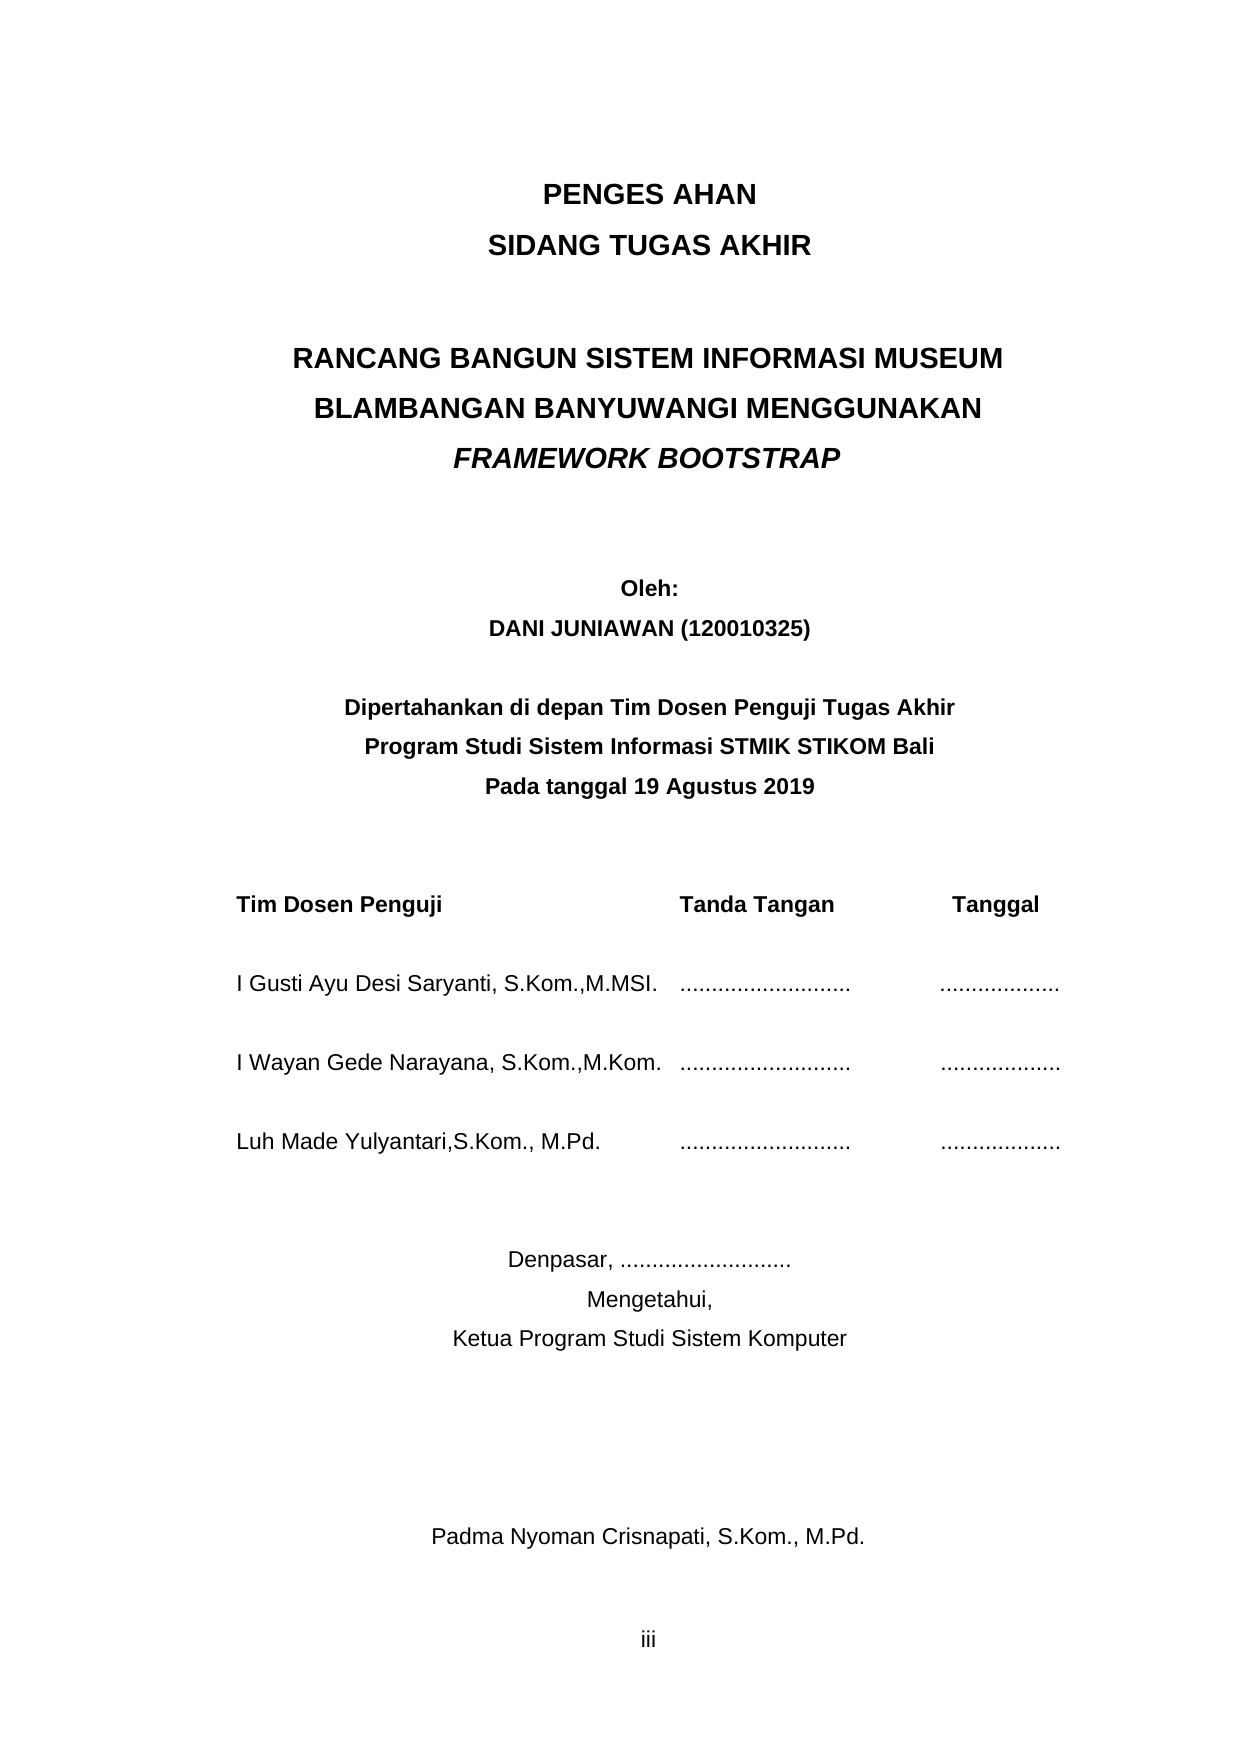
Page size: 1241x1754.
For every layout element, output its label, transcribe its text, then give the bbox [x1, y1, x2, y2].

text Padma Nyoman Crisnapati, S.Kom., M.Pd. [236, 1523, 1060, 1549]
text I Gusti Ayu Desi Saryanti, S.Kom.,M.MSI. ........................... ................... [236, 970, 1063, 996]
text Ketua Program Studi Sistem Komputer [236, 1325, 1063, 1352]
text Dipertahankan di depan Tim Dosen Penguji Tugas Akhir [236, 694, 1063, 720]
text I Wayan Gede Narayana, S.Kom.,M.Kom. ........................... ................... [236, 1049, 1063, 1075]
text Luh Made Yulyantari,S.Kom., M.Pd. ........................... ................... [236, 1128, 1063, 1154]
text Pada tanggal 19 Agustus 2019 [236, 773, 1063, 799]
text RANCANG BANGUN SISTEM INFORMASI MUSEUM BLAMBANGAN BANYUWANGI MENGGUNAKAN FRAMEWORK BOOTSTRAP [236, 341, 1060, 475]
text DANI JUNIAWAN (120010325) [236, 615, 1063, 641]
text Oleh: [236, 575, 1063, 602]
subtitle SIDANG TUGAS AKHIR [236, 227, 1063, 261]
subtitle PENGES AHAN [236, 177, 1063, 211]
text Mengetahui, [236, 1286, 1063, 1312]
text Tim Dosen Penguji Tanda Tangan Tanggal [236, 891, 1063, 917]
text Denpasar, ........................... [236, 1246, 1063, 1273]
text Program Studi Sistem Informasi STMIK STIKOM Bali [236, 733, 1063, 759]
